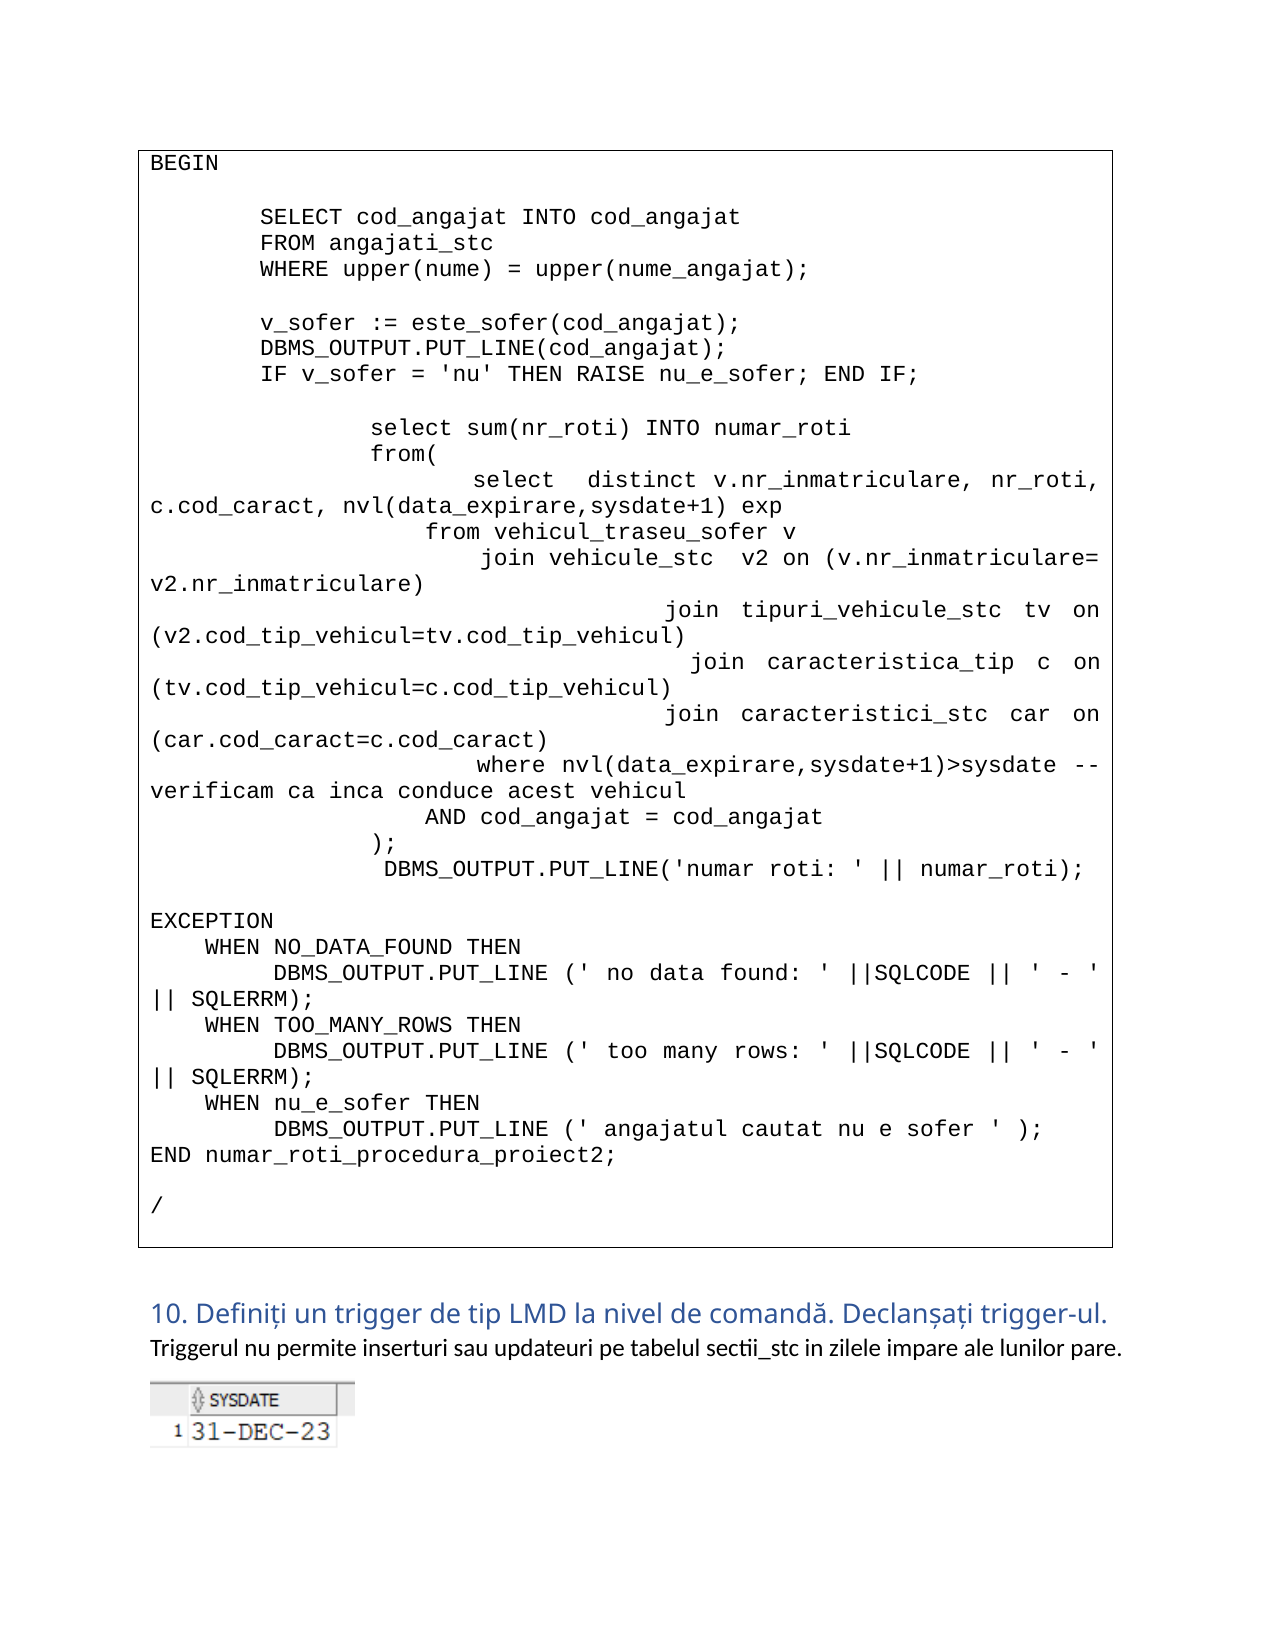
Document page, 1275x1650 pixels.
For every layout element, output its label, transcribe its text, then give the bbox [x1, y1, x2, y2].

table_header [139, 151, 1112, 1247]
picture [150, 1378, 355, 1464]
subtitle 10. Definiți un trigger de tip LMD la nivel de comandă. Declanșați trigger-ul. [150, 1295, 1125, 1332]
text Triggerul nu permite inserturi sau updateuri pe tabelul sectii_stc in zilele impare ale lunilor pare. [150, 1332, 1125, 1362]
